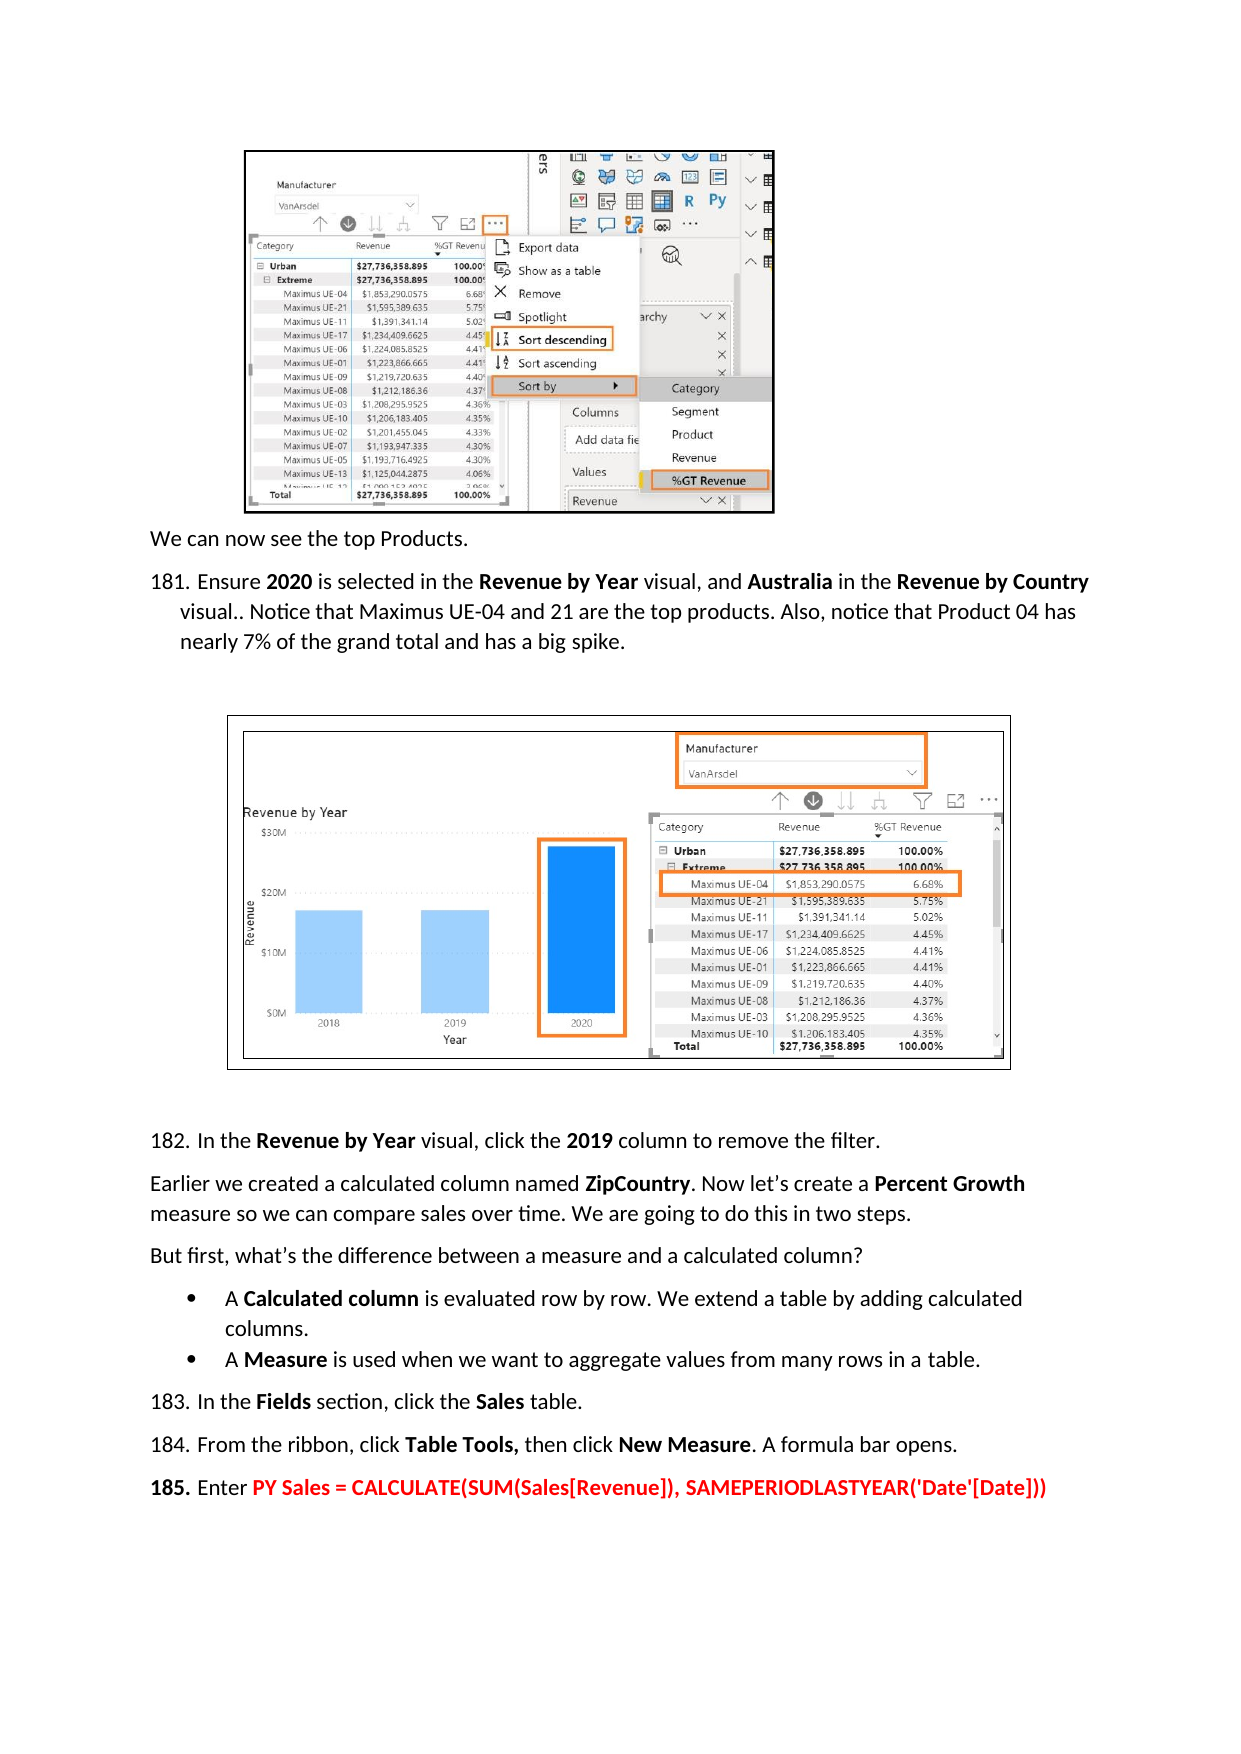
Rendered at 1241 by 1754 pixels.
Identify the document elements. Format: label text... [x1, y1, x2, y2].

list In the Revenue by Year visual, click the 2019 column to remove the filter. [150, 1126, 1121, 1154]
list Ensure 2020 is selected in the Revenue by Year visual, and Australia in the Revenue by Country visual.. Notice that Maximus UE-04 and 21 are the top products. Also, notice that Product 04 has nearly 7% of the grand total and has a big spike. [150, 567, 1089, 655]
picture [246, 152, 772, 511]
text measure so we can compare sales over time. We are going to do this in two steps. [150, 1199, 1121, 1227]
list In the Fields section, click the Sales table. [150, 1387, 1121, 1416]
text But first, what’s the difference between a measure and a calculated column? [150, 1242, 1121, 1269]
list From the ribbon, click Table Tools, then click New Measure. A formula bar opens. [150, 1430, 1121, 1458]
subtitle Enter PY Sales = CALCULATE(SUM(Sales[Revenue]), SAMEPERIODLASTYEAR('Date'[Date])) [150, 1473, 1121, 1501]
list A Measure is used when we want to aggregate values from many rows in a table. [187, 1345, 1121, 1373]
text We can now see the top Products. [150, 524, 1121, 552]
list A Calculated column is evaluated row by row. We extend a table by adding calculated columns. [187, 1284, 1025, 1343]
text Earlier we created a calculated column named ZipCountry. Now let’s create a Percent Growth [150, 1169, 1121, 1197]
picture [244, 732, 1003, 1058]
